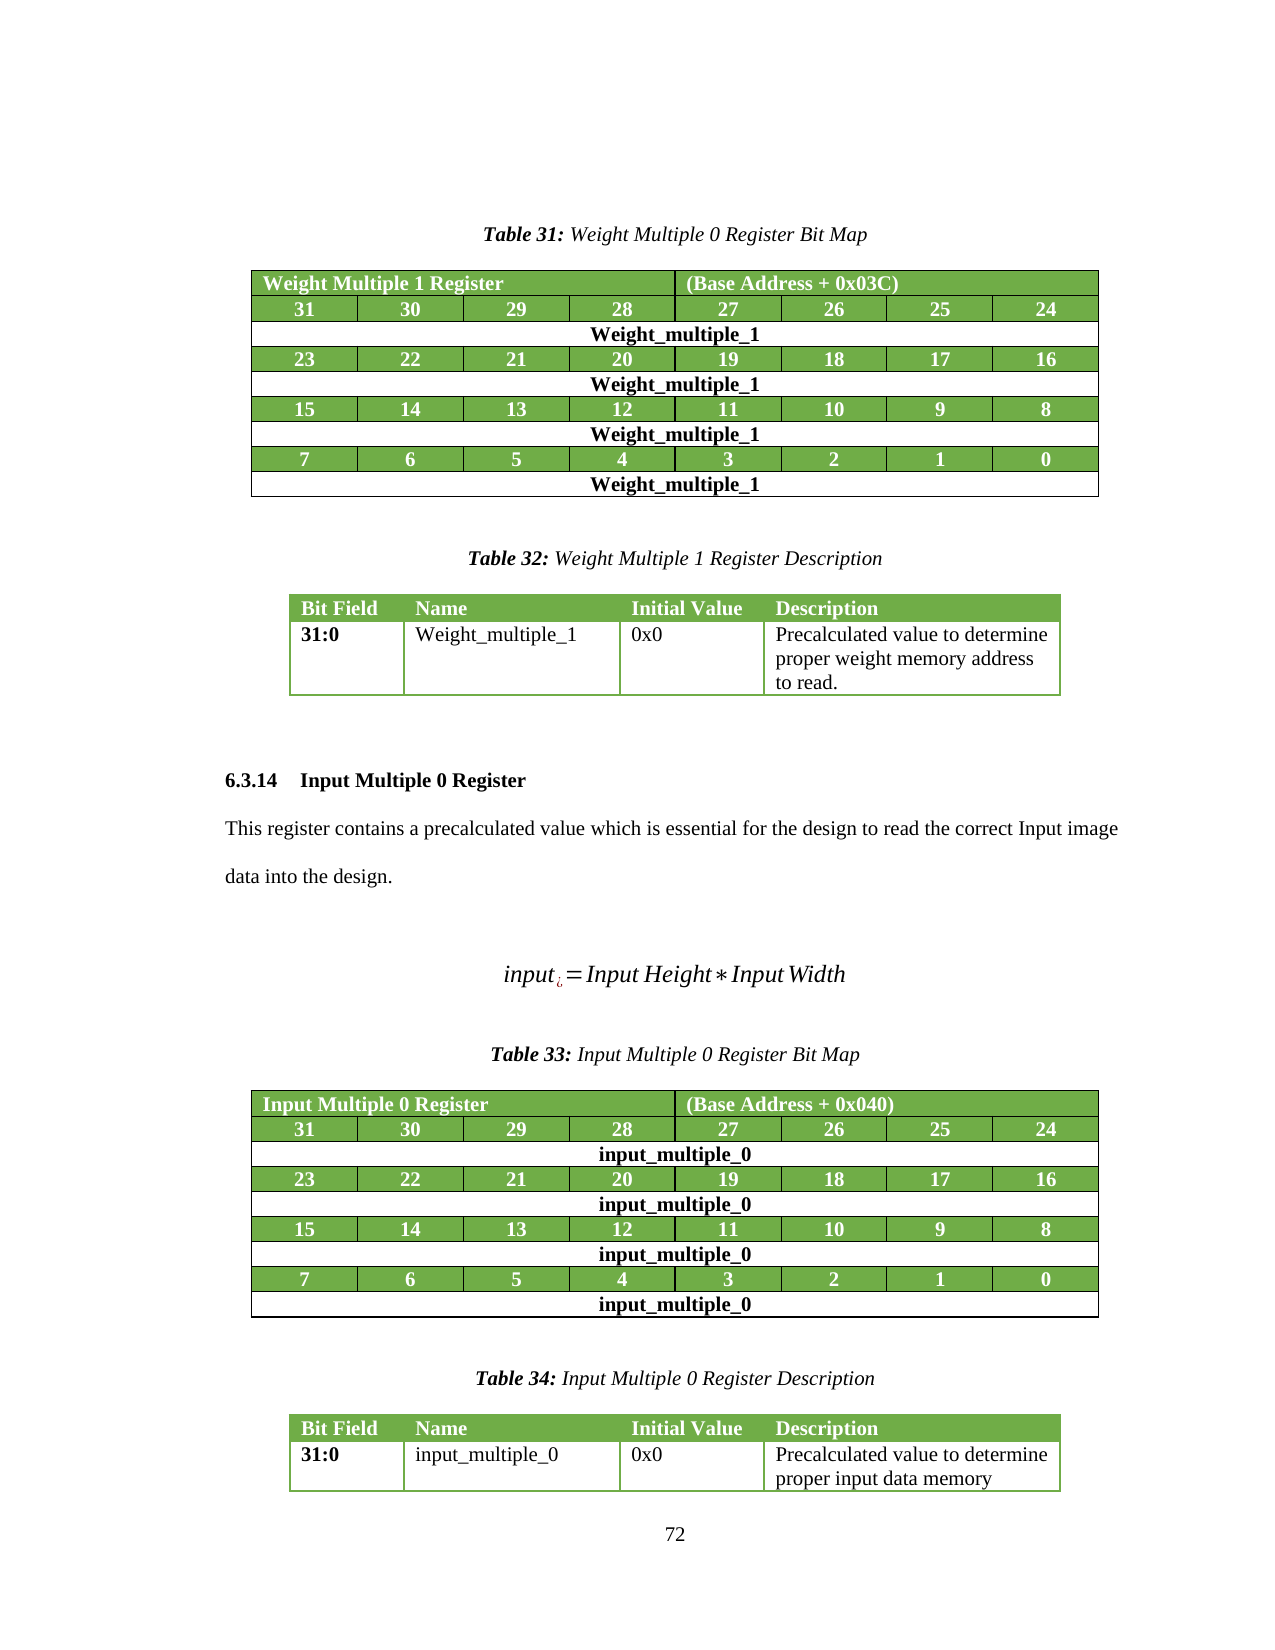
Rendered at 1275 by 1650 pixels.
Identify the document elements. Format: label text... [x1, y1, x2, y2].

table_cell 9 [887, 1217, 992, 1241]
table_cell Precalculated value to determine proper weight memory address to read. [765, 622, 1059, 694]
table_cell 6 [358, 1267, 463, 1291]
table_cell 21 [464, 347, 569, 371]
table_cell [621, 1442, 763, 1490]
table_cell 2 [782, 1267, 886, 1291]
table_cell 7 [252, 1267, 357, 1291]
table_cell 4 [570, 447, 674, 471]
table_cell Weight_multiple_1 [405, 622, 619, 694]
table_cell 10 [782, 1217, 886, 1241]
table_header Name [404, 596, 620, 620]
table_cell 10 [782, 397, 886, 421]
table_cell 27 [676, 1117, 781, 1141]
table_cell 28 [570, 1117, 674, 1141]
table_cell 17 [887, 1167, 992, 1191]
table_cell 31 [252, 1117, 357, 1141]
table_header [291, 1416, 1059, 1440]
table_cell 19 [676, 347, 781, 371]
table_cell 18 [782, 1167, 886, 1191]
table_cell 25 [887, 1117, 992, 1141]
table_cell 0 [993, 1267, 1098, 1291]
table_cell input_multiple_0 [252, 1142, 1098, 1166]
table_cell 29 [464, 296, 569, 321]
table_header Description [764, 596, 1059, 620]
table_cell 4 [570, 1267, 674, 1291]
table_cell 8 [993, 1217, 1098, 1241]
table_cell 8 [993, 397, 1098, 421]
table_header Input Multiple 0 Register [252, 1091, 674, 1116]
table_cell 5 [464, 447, 569, 471]
table_cell 25 [887, 296, 992, 321]
table_header Weight Multiple 1 Register [252, 271, 674, 295]
table_cell 15 [252, 1217, 357, 1241]
table_cell 24 [993, 1117, 1098, 1141]
table_cell Weight_multiple_1 [252, 472, 1098, 496]
table_cell input_multiple_0 [252, 1242, 1098, 1266]
table_cell input_multiple_0 [252, 1292, 1098, 1316]
text Table 34: Input Multiple 0 Register Description [225, 1366, 1125, 1389]
table_cell 20 [570, 347, 674, 371]
table_cell 15 [252, 397, 357, 421]
table_cell 7 [252, 447, 357, 471]
table_header Bit Field [291, 596, 404, 620]
text Table 32: Weight Multiple 1 Register Description [225, 545, 1125, 569]
table_cell 0x0 [621, 622, 763, 694]
table_header (Base Address + 0x040) [676, 1091, 1098, 1116]
table_cell 0 [993, 447, 1098, 471]
table_cell 3 [676, 447, 781, 471]
table_cell 26 [782, 296, 886, 321]
table_cell input_multiple_0 [252, 1192, 1098, 1216]
table_cell 23 [252, 347, 357, 371]
table_cell Weight_multiple_1 [252, 422, 1098, 446]
table_cell 16 [993, 1167, 1098, 1191]
text Table 33: Input Multiple 0 Register Bit Map [225, 1042, 1125, 1066]
table_cell 21 [464, 1167, 569, 1191]
table_cell 5 [464, 1267, 569, 1291]
table_header (Base Address + 0x03C) [676, 271, 1098, 295]
table_cell 29 [464, 1117, 569, 1141]
table_cell 14 [358, 397, 463, 421]
table_cell 12 [570, 1217, 674, 1241]
table_cell 17 [887, 347, 992, 371]
table_cell Weight_multiple_1 [252, 322, 1098, 346]
text This register contains a precalculated value which is essential for the design to read the correct Input image data into the design. [225, 816, 1125, 888]
table_cell 27 [676, 296, 781, 321]
table_cell 26 [782, 1117, 886, 1141]
table_cell 16 [993, 347, 1098, 371]
table_cell 9 [887, 397, 992, 421]
table_cell 22 [358, 1167, 463, 1191]
table_cell 2 [782, 447, 886, 471]
text Table 31: Weight Multiple 0 Register Bit Map [225, 222, 1125, 246]
table_cell 23 [252, 1167, 357, 1191]
table_cell 24 [993, 296, 1098, 321]
table_cell Weight_multiple_1 [252, 372, 1098, 396]
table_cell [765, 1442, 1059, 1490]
table_cell 20 [570, 1167, 674, 1191]
table_cell 28 [570, 296, 674, 321]
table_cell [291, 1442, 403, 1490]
table_header Initial Value [620, 596, 764, 620]
table_cell 1 [887, 447, 992, 471]
table_cell 6 [358, 447, 463, 471]
table_cell 19 [676, 1167, 781, 1191]
table_cell 13 [464, 1217, 569, 1241]
table_cell 30 [358, 296, 463, 321]
table_cell 22 [358, 347, 463, 371]
table_cell 18 [782, 347, 886, 371]
table_cell 31:0 [291, 622, 403, 694]
list Input Multiple 0 Register [225, 768, 1125, 792]
table_cell 1 [887, 1267, 992, 1291]
table_cell 13 [464, 397, 569, 421]
table_cell 14 [358, 1217, 463, 1241]
table_cell 31 [252, 296, 357, 321]
table_cell 11 [676, 1217, 781, 1241]
table_cell 3 [676, 1267, 781, 1291]
table_cell 30 [358, 1117, 463, 1141]
table_cell 11 [676, 397, 781, 421]
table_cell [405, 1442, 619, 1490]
table_cell 12 [570, 397, 674, 421]
